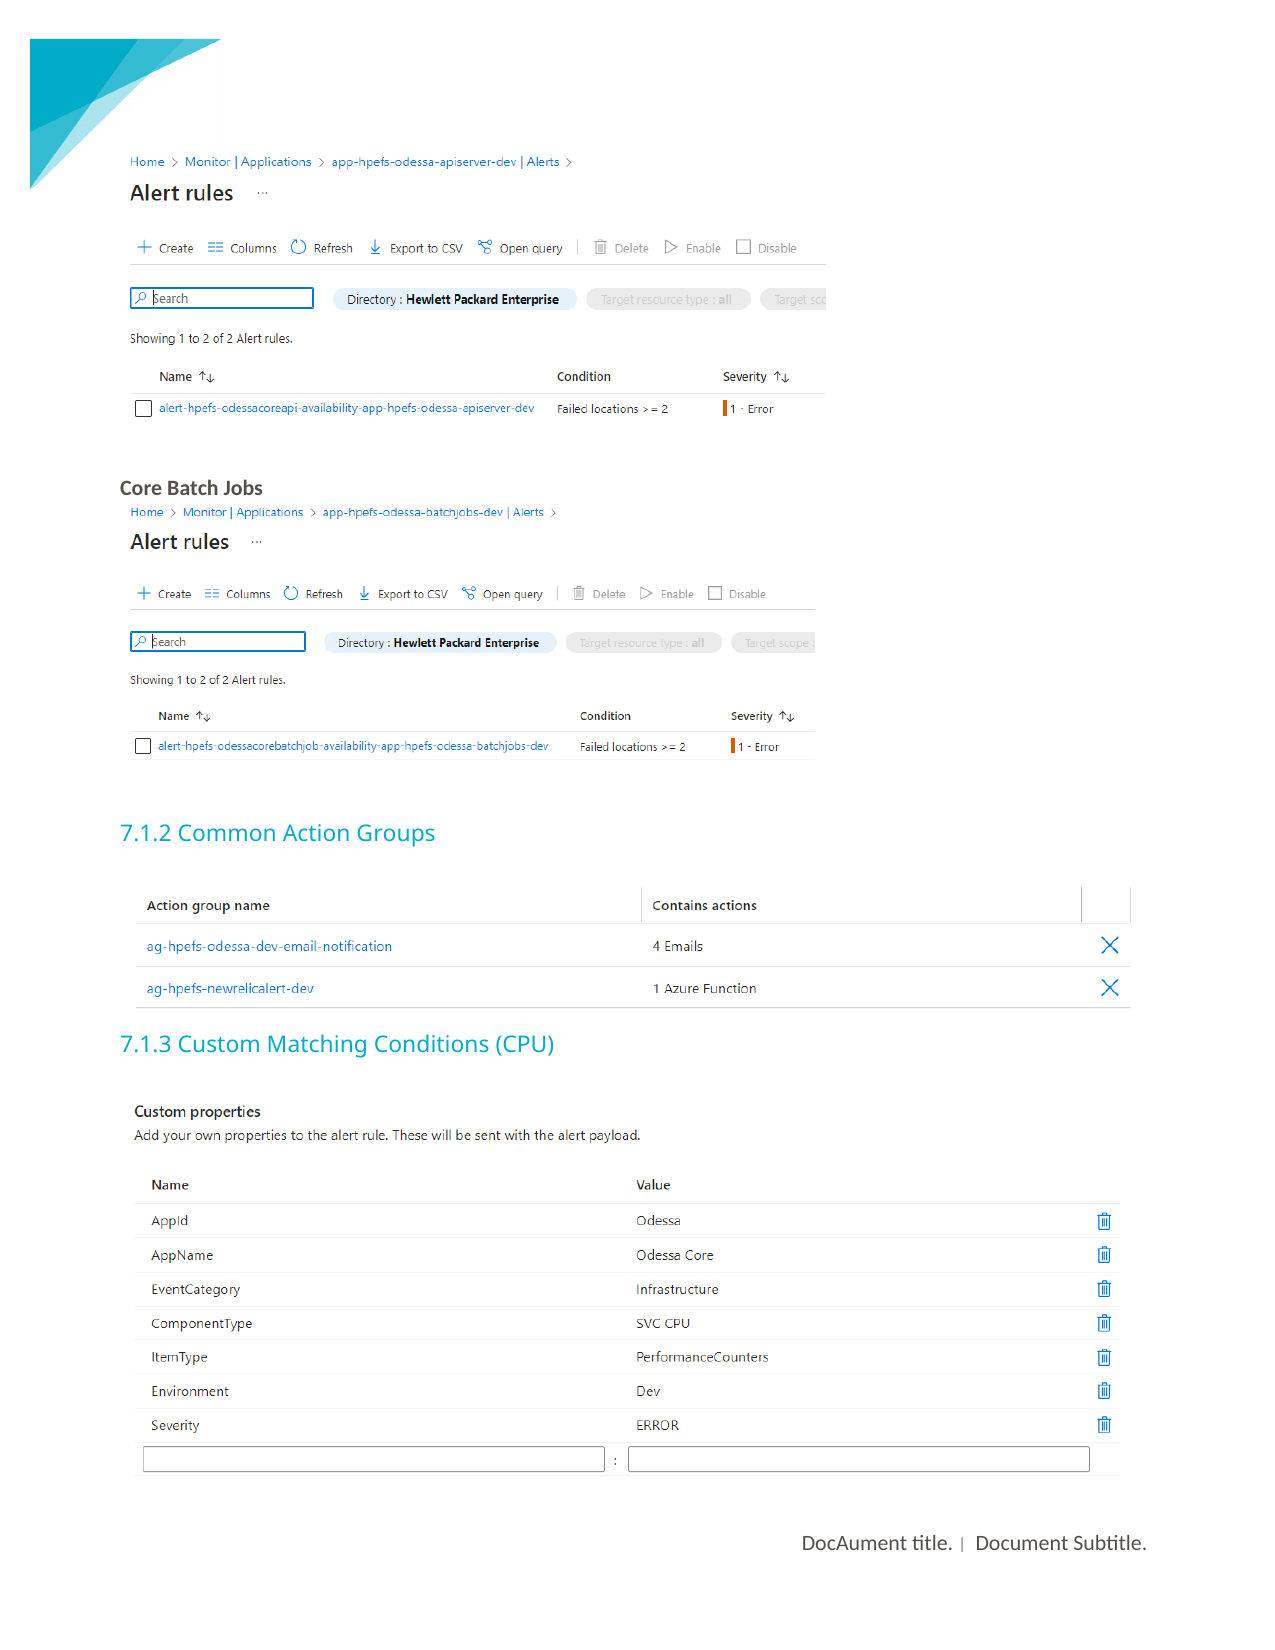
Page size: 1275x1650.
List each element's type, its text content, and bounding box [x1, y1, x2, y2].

subtitle 7.1.2 Common Action Groups [120, 817, 1155, 848]
picture [29, 38, 826, 422]
picture [120, 501, 816, 760]
subtitle 7.1.3 Custom Matching Conditions (CPU) [120, 1028, 1155, 1059]
picture [120, 1088, 1155, 1498]
picture [120, 877, 1155, 1024]
text Core Batch Jobs [120, 474, 1155, 501]
